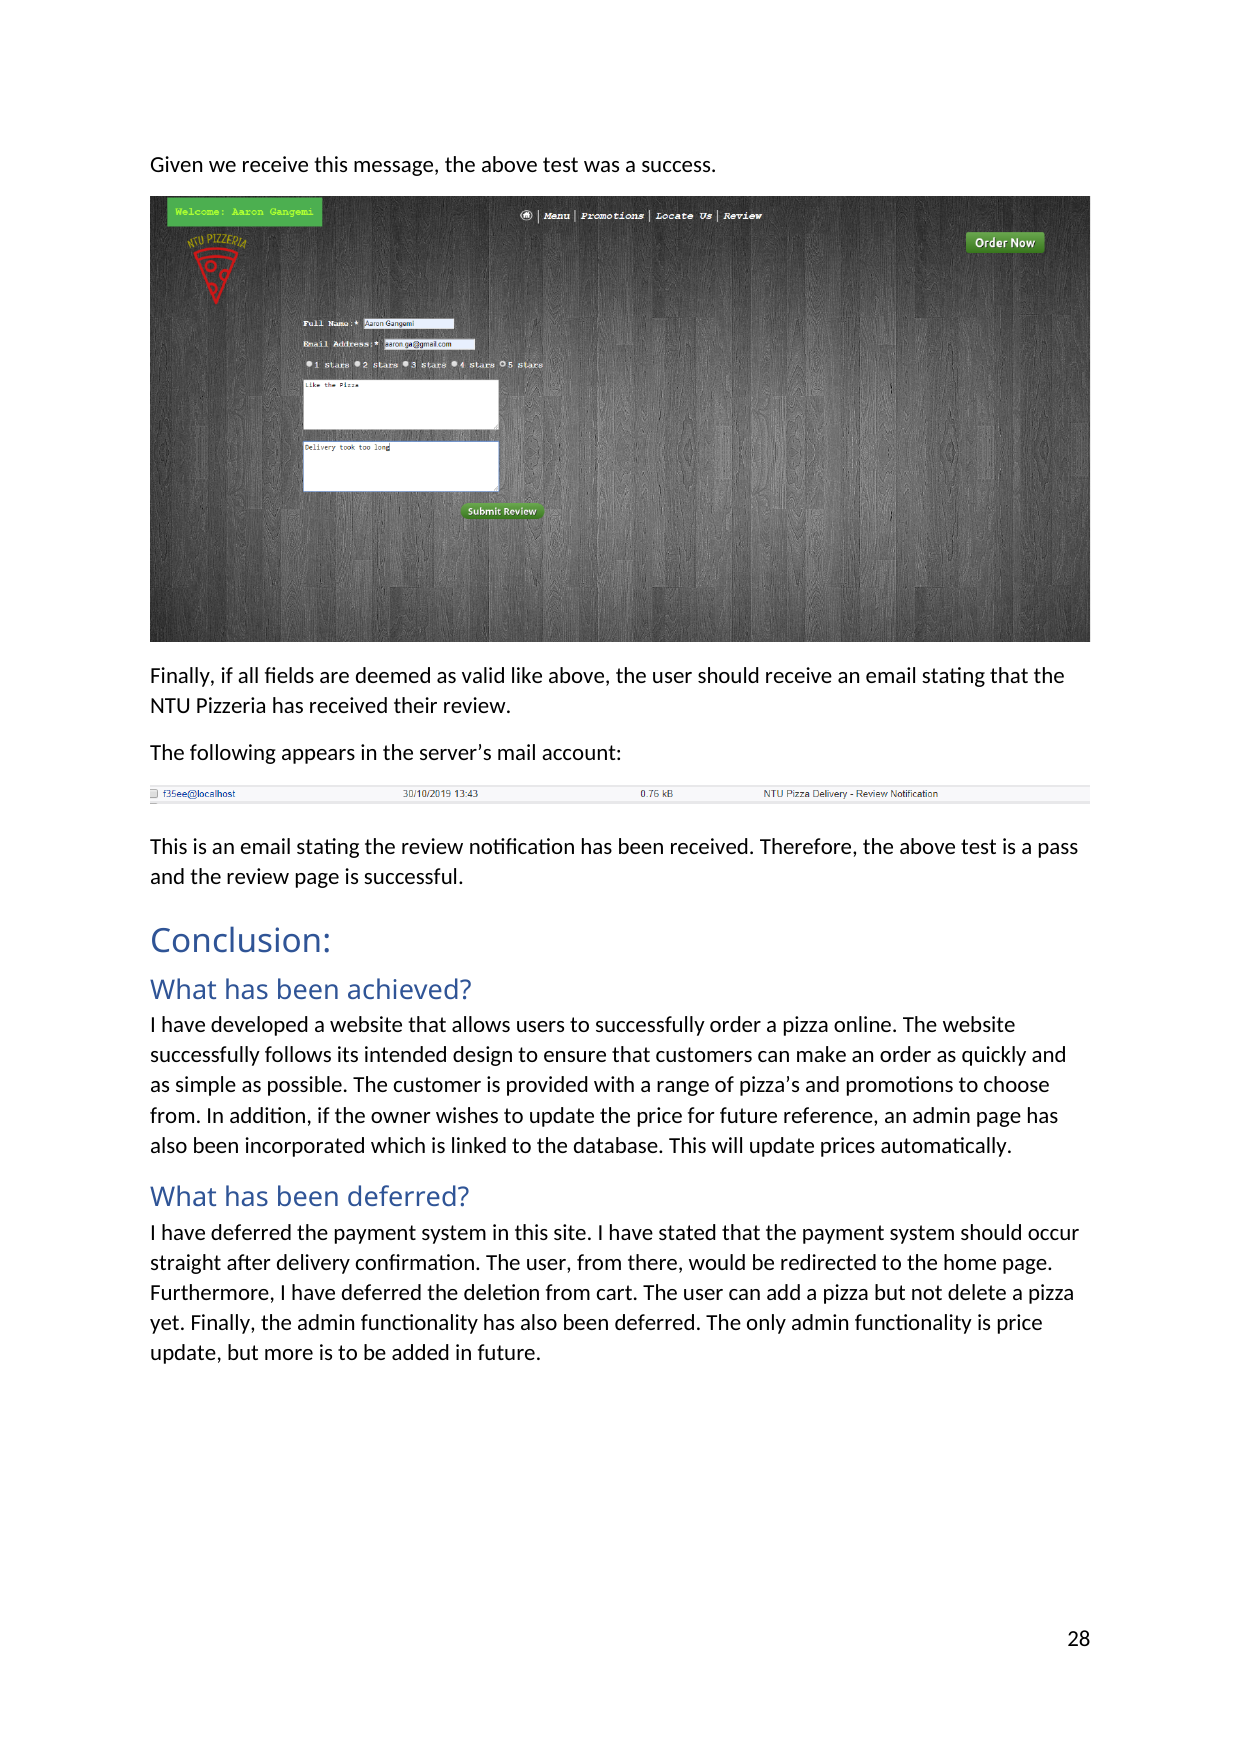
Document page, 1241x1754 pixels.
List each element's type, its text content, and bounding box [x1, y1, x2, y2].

text I have developed a website that allows users to successfully order a pizza online. The website successfully follows its intended design to ensure that customers can make an order as quickly and as simple as possible. The customer is provided with a range of pizza’s and promotions to choose from. In addition, if the owner wishes to update the price for future reference, an admin page has also been incorporated which is linked to the database. This will update prices automatically. [150, 1010, 1090, 1159]
picture [150, 196, 1091, 642]
text Finally, if all fields are deemed as valid like above, the user should receive an email stating that the NTU Pizzeria has received their review. [150, 661, 1090, 719]
text Given we receive this message, the above test was a success. [150, 150, 1090, 178]
text I have deferred the payment system in this site. I have stated that the payment system should occur straight after delivery confirmation. The user, from there, would be redirected to the home page. Furthermore, I have deferred the deletion from cart. The user can add a pizza but not delete a pizza yet. Finally, the admin functionality has also been deferred. The only admin functionality is price update, but more is to be added in future. [150, 1218, 1090, 1366]
text The following appears in the server’s mail account: [150, 738, 1090, 766]
text This is an email stating the review notification has been received. Therefore, the above test is a pass and the review page is successful. [150, 832, 1090, 890]
subtitle What has been achieved? [150, 970, 1090, 1007]
picture [150, 785, 1090, 804]
subtitle Conclusion: [150, 917, 1090, 963]
subtitle What has been deferred? [150, 1178, 1090, 1215]
